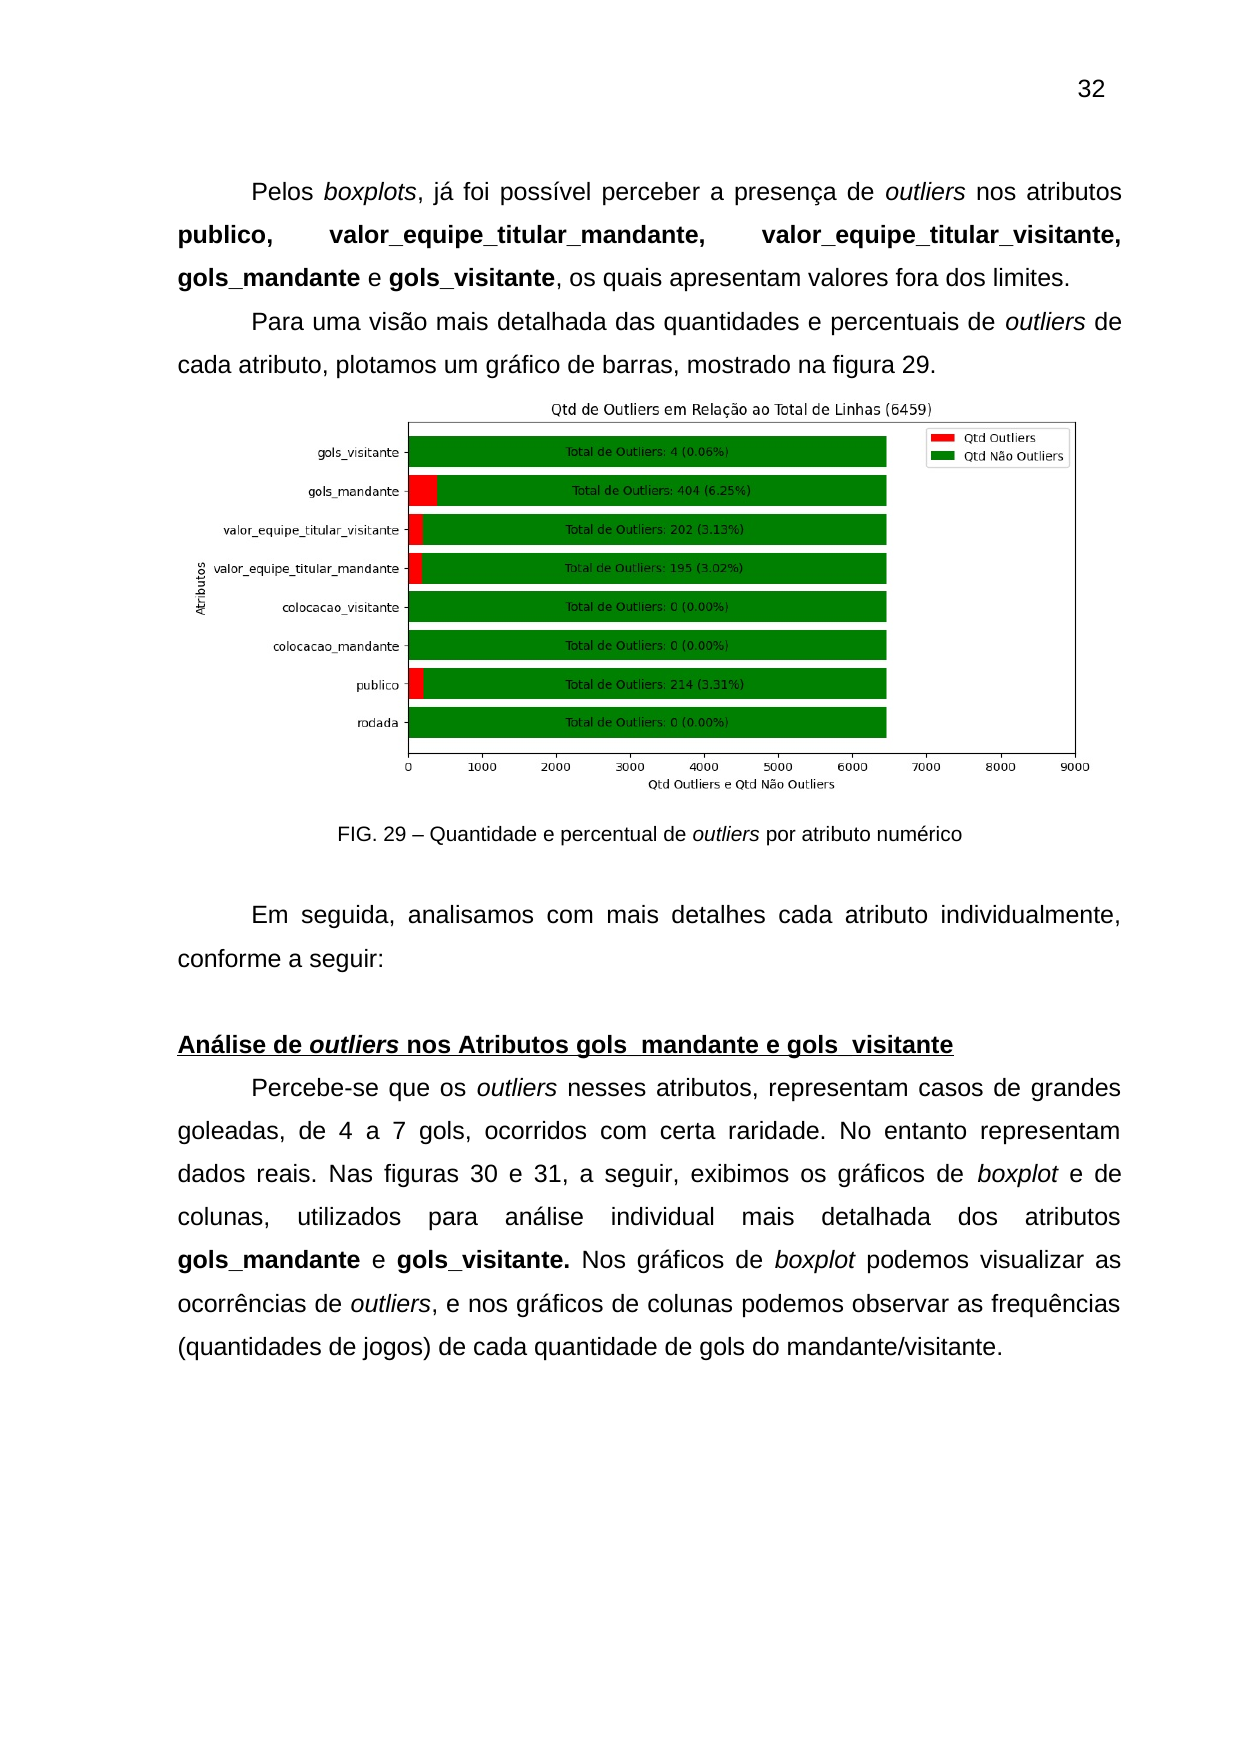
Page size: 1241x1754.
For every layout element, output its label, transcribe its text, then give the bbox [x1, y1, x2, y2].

text Em seguida, analisamos com mais detalhes cada atributo individualmente, conforme a seguir: [177, 900, 1122, 972]
text Pelos boxplots, já foi possível perceber a presença de outliers nos atributos publico, valor_equipe_titular_mandante, valor_equipe_titular_visitante, gols_mandante e gols_visitante, os quais apresentam valores fora dos limites. [177, 177, 1122, 292]
text FIG. 29 – Quantidade e percentual de outliers por atributo numérico [177, 821, 1122, 845]
picture [177, 392, 1121, 807]
text Para uma visão mais detalhada das quantidades e percentuais de outliers de cada atributo, plotamos um gráfico de barras, mostrado na figura 29. [177, 307, 1122, 378]
text Análise de outliers nos Atributos gols_mandante e gols_visitante [177, 1030, 1122, 1058]
text Percebe-se que os outliers nesses atributos, representam casos de grandes goleadas, de 4 a 7 gols, ocorridos com certa raridade. No entanto representam dados reais. Nas figuras 30 e 31, a seguir, exibimos os gráficos de boxplot e de colunas, utilizados para análise individual mais detalhada dos atributos gols_mandante e gols_visitante. Nos gráficos de boxplot podemos visualizar as ocorrências de outliers, e nos gráficos de colunas podemos observar as frequências (quantidades de jogos) de cada quantidade de gols do mandante/visitante. [177, 1073, 1122, 1360]
